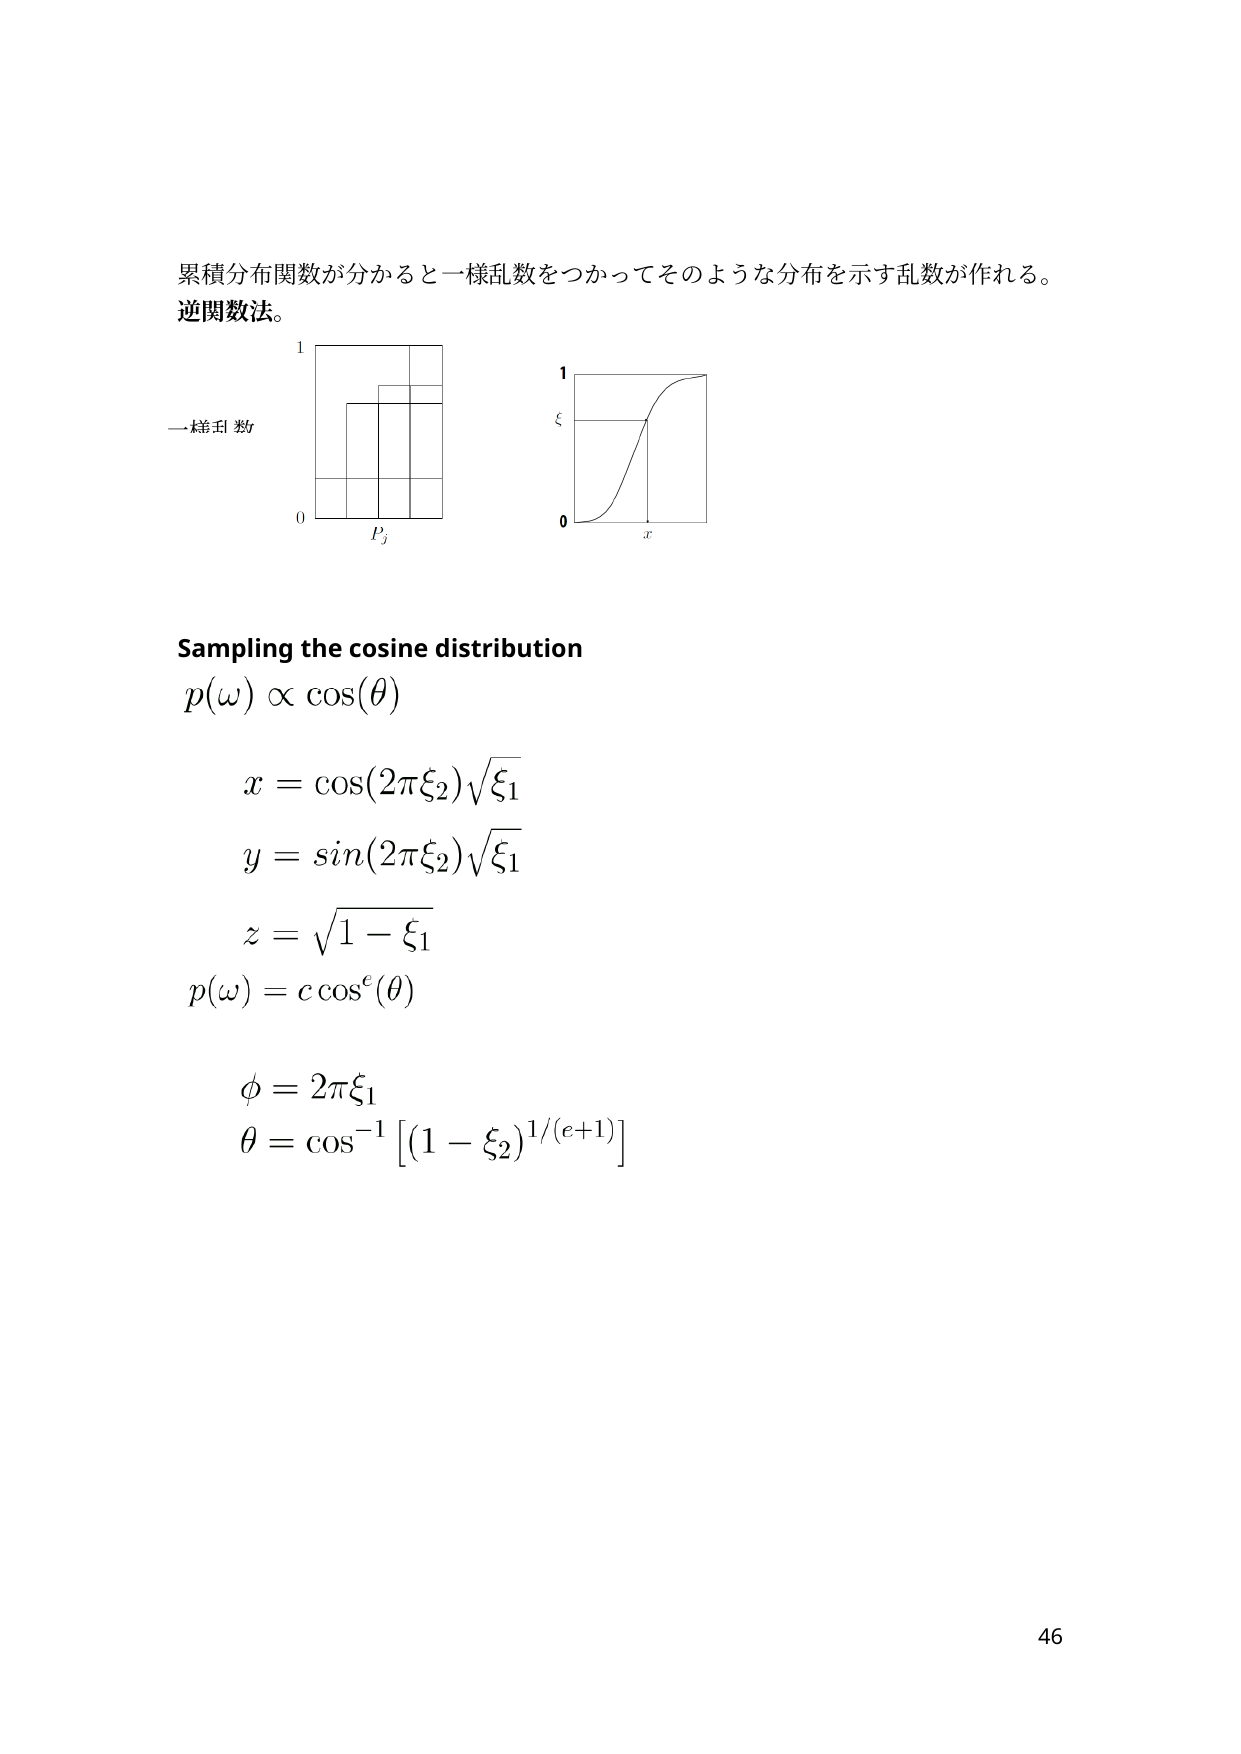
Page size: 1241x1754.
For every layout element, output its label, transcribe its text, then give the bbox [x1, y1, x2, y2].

picture [264, 336, 449, 547]
picture [535, 355, 718, 547]
picture [177, 966, 421, 1016]
text 累積分布関数が分かると一様乱数をつかってそのような分布を示す乱数が作れる。 [177, 254, 1063, 292]
picture [220, 1057, 634, 1176]
text 逆関数法。 [177, 292, 1063, 329]
picture [177, 666, 403, 721]
text Sampling the cosine distribution [177, 629, 1063, 667]
picture [220, 748, 540, 960]
